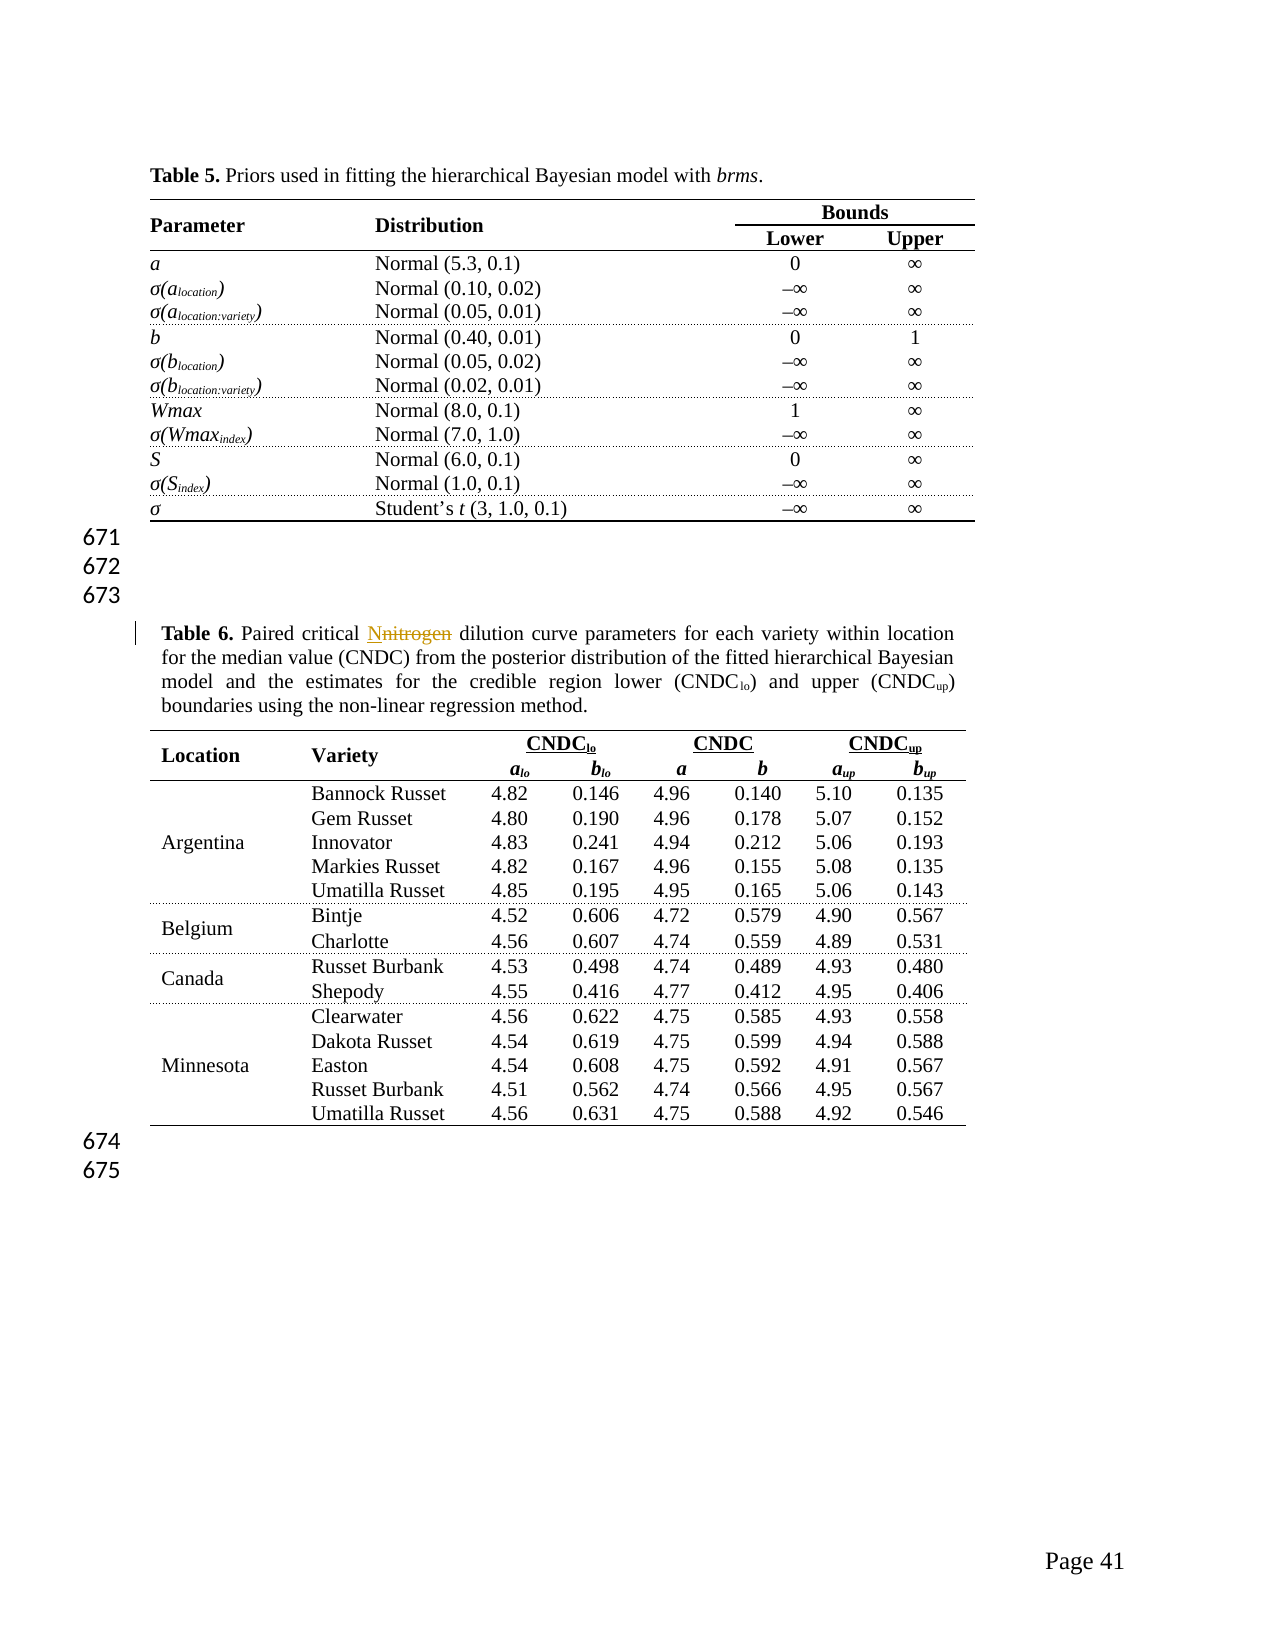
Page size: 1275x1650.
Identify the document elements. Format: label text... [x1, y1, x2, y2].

table_cell ∞ [855, 251, 975, 275]
table_cell 0.588 [723, 1101, 804, 1125]
table_cell 0.152 [885, 805, 966, 830]
table_cell 5.06 [804, 878, 885, 902]
table_cell σ [150, 495, 375, 520]
table_cell 0.480 [885, 953, 966, 978]
table_cell ∞ [855, 275, 975, 299]
table_cell 5.07 [804, 805, 885, 830]
table_cell 4.75 [642, 1028, 723, 1053]
table_cell 0.193 [885, 830, 966, 854]
table_cell 4.74 [642, 1077, 723, 1101]
table_cell 0.212 [723, 830, 804, 854]
table_cell 0.241 [561, 830, 642, 854]
table_cell 1 [735, 397, 855, 422]
table_cell 4.54 [480, 1053, 561, 1077]
table_cell 0.607 [561, 928, 642, 953]
table_cell 4.96 [642, 781, 723, 805]
table_cell aup [804, 755, 885, 780]
table_cell 0.579 [723, 903, 804, 927]
table_cell σ(Sindex) [150, 471, 375, 495]
table_cell Dakota Russet [300, 1028, 480, 1053]
table_cell Minnesota [150, 1003, 300, 1125]
table_cell 4.95 [804, 978, 885, 1003]
table_cell 0.559 [723, 928, 804, 953]
table_cell 4.74 [642, 928, 723, 953]
table_cell 4.92 [804, 1101, 885, 1125]
table_cell 4.75 [642, 1003, 723, 1028]
table_cell ∞ [855, 300, 975, 323]
table_cell 4.95 [804, 1077, 885, 1101]
table_cell 0.165 [723, 878, 804, 902]
table_cell –∞ [735, 471, 855, 495]
table_cell 0.585 [723, 1003, 804, 1028]
table_cell 4.74 [642, 953, 723, 978]
table_cell –∞ [735, 422, 855, 446]
table_cell 0.140 [723, 781, 804, 805]
table_cell 0.155 [723, 854, 804, 878]
table_cell 0.531 [885, 928, 966, 953]
table_cell –∞ [735, 373, 855, 397]
table_cell Bounds [735, 200, 975, 224]
table_cell σ(alocation) [150, 275, 375, 299]
table_cell 0.567 [885, 903, 966, 927]
table_cell 4.94 [642, 830, 723, 854]
table_cell 0.546 [885, 1101, 966, 1125]
table_cell 0.619 [561, 1028, 642, 1053]
table_cell 0.195 [561, 878, 642, 902]
table_header Table 5. Priors used in fitting the hierarchical Bayesian model with brms. [150, 150, 975, 199]
table_cell Umatilla Russet [300, 878, 480, 902]
table_cell ∞ [855, 422, 975, 446]
table_cell Normal (0.40, 0.01) [375, 324, 735, 349]
table_cell 0.167 [561, 854, 642, 878]
table_cell b [723, 755, 804, 780]
table_cell –∞ [735, 349, 855, 373]
table_cell 0.406 [885, 978, 966, 1003]
table_cell Location [150, 731, 300, 780]
table_cell CNDClo [480, 731, 642, 755]
table_cell Easton [300, 1053, 480, 1077]
table_cell Normal (0.02, 0.01) [375, 373, 735, 397]
table_cell 4.93 [804, 953, 885, 978]
table_cell 0.567 [885, 1077, 966, 1101]
table_cell Russet Burbank [300, 1077, 480, 1101]
table_cell 4.94 [804, 1028, 885, 1053]
table_cell CNDC [642, 731, 804, 755]
table_cell –∞ [735, 300, 855, 323]
table_cell 4.93 [804, 1003, 885, 1028]
table_cell ∞ [855, 373, 975, 397]
table_cell Russet Burbank [300, 953, 480, 978]
table_cell 5.06 [804, 830, 885, 854]
table_cell Normal (7.0, 1.0) [375, 422, 735, 446]
table_cell 4.91 [804, 1053, 885, 1077]
table_cell 0.135 [885, 781, 966, 805]
table_cell 4.80 [480, 805, 561, 830]
table_cell S [150, 446, 375, 471]
table_cell 4.95 [642, 878, 723, 902]
table_cell 4.77 [642, 978, 723, 1003]
table_cell Shepody [300, 978, 480, 1003]
table_cell 0.190 [561, 805, 642, 830]
table_cell a [150, 251, 375, 275]
table_cell 0.592 [723, 1053, 804, 1077]
table_cell CNDCup [804, 731, 966, 755]
table_cell Wmax [150, 397, 375, 422]
table_header Table 6. Paired critical dilution curve parameters for each variety within location for the median value (CNDC) from the posterior distribution of the fitted hierarchical Bayesian model and the estimates for the credible region lower (CNDClo) and upper (CNDCup) boundaries using the non-linear regression method. [150, 609, 966, 730]
table_cell Normal (1.0, 0.1) [375, 471, 735, 495]
table_cell 4.56 [480, 928, 561, 953]
table_cell 4.85 [480, 878, 561, 902]
table_cell Upper [855, 226, 975, 250]
table_cell 0.412 [723, 978, 804, 1003]
table_cell 0.631 [561, 1101, 642, 1125]
table_cell σ(Wmaxindex) [150, 422, 375, 446]
table_cell Student’s t (3, 1.0, 0.1) [375, 495, 735, 520]
table_cell 0.416 [561, 978, 642, 1003]
table_cell 0.608 [561, 1053, 642, 1077]
table_cell Umatilla Russet [300, 1101, 480, 1125]
table_cell Innovator [300, 830, 480, 854]
table_cell 4.75 [642, 1101, 723, 1125]
table_cell 0.498 [561, 953, 642, 978]
table_cell 0 [735, 251, 855, 275]
table_cell 4.75 [642, 1053, 723, 1077]
table_cell 4.96 [642, 854, 723, 878]
table_cell ∞ [855, 446, 975, 471]
table_cell 4.56 [480, 1101, 561, 1125]
table_cell Markies Russet [300, 854, 480, 878]
table_cell 0.135 [885, 854, 966, 878]
table_cell Normal (0.10, 0.02) [375, 275, 735, 299]
table_cell Normal (0.05, 0.01) [375, 300, 735, 323]
table_cell Variety [300, 731, 480, 780]
table_cell Distribution [375, 200, 735, 250]
table_cell 4.90 [804, 903, 885, 927]
table_cell 0.146 [561, 781, 642, 805]
table_cell 0.178 [723, 805, 804, 830]
table_cell 4.53 [480, 953, 561, 978]
table_cell 4.89 [804, 928, 885, 953]
table_cell 4.82 [480, 781, 561, 805]
table_cell 0.588 [885, 1028, 966, 1053]
table_cell bup [885, 755, 966, 780]
table_cell Bannock Russet [300, 781, 480, 805]
table_cell ∞ [855, 471, 975, 495]
table_cell σ(blocation:variety) [150, 373, 375, 397]
table_cell 4.51 [480, 1077, 561, 1101]
table_cell 4.54 [480, 1028, 561, 1053]
table_cell 4.55 [480, 978, 561, 1003]
table_cell 4.96 [642, 805, 723, 830]
table_cell 0.567 [885, 1053, 966, 1077]
table_cell 4.83 [480, 830, 561, 854]
table_cell σ(blocation) [150, 349, 375, 373]
table_cell –∞ [735, 275, 855, 299]
table_cell 0.489 [723, 953, 804, 978]
table_cell Canada [150, 953, 300, 1003]
table_cell ∞ [855, 495, 975, 520]
table_cell Normal (0.05, 0.02) [375, 349, 735, 373]
table_cell 4.52 [480, 903, 561, 927]
table_cell Bintje [300, 903, 480, 927]
table_cell ∞ [855, 349, 975, 373]
table_cell 0.558 [885, 1003, 966, 1028]
table_cell 1 [855, 324, 975, 349]
table_cell 5.10 [804, 781, 885, 805]
table_cell Lower [735, 226, 855, 250]
table_cell Clearwater [300, 1003, 480, 1028]
table_cell Normal (8.0, 0.1) [375, 397, 735, 422]
table_cell 0 [735, 324, 855, 349]
table_cell σ(alocation:variety) [150, 300, 375, 323]
table_cell ∞ [855, 397, 975, 422]
table_cell Belgium [150, 903, 300, 953]
table_cell Argentina [150, 781, 300, 902]
table_cell 4.72 [642, 903, 723, 927]
table_cell 0.599 [723, 1028, 804, 1053]
table_cell 0.566 [723, 1077, 804, 1101]
table_cell a [642, 755, 723, 780]
table_cell blo [561, 755, 642, 780]
table_cell Parameter [150, 200, 375, 250]
table_cell Charlotte [300, 928, 480, 953]
table_cell 0.622 [561, 1003, 642, 1028]
table_cell 0 [735, 446, 855, 471]
table_cell 4.82 [480, 854, 561, 878]
table_cell 0.562 [561, 1077, 642, 1101]
table_cell 5.08 [804, 854, 885, 878]
table_cell b [150, 324, 375, 349]
table_cell –∞ [735, 495, 855, 520]
table_cell 4.56 [480, 1003, 561, 1028]
table_cell alo [480, 755, 561, 780]
table_cell 0.606 [561, 903, 642, 927]
table_cell 0.143 [885, 878, 966, 902]
table_cell Gem Russet [300, 805, 480, 830]
table_cell Normal (5.3, 0.1) [375, 251, 735, 275]
table_cell Normal (6.0, 0.1) [375, 446, 735, 471]
